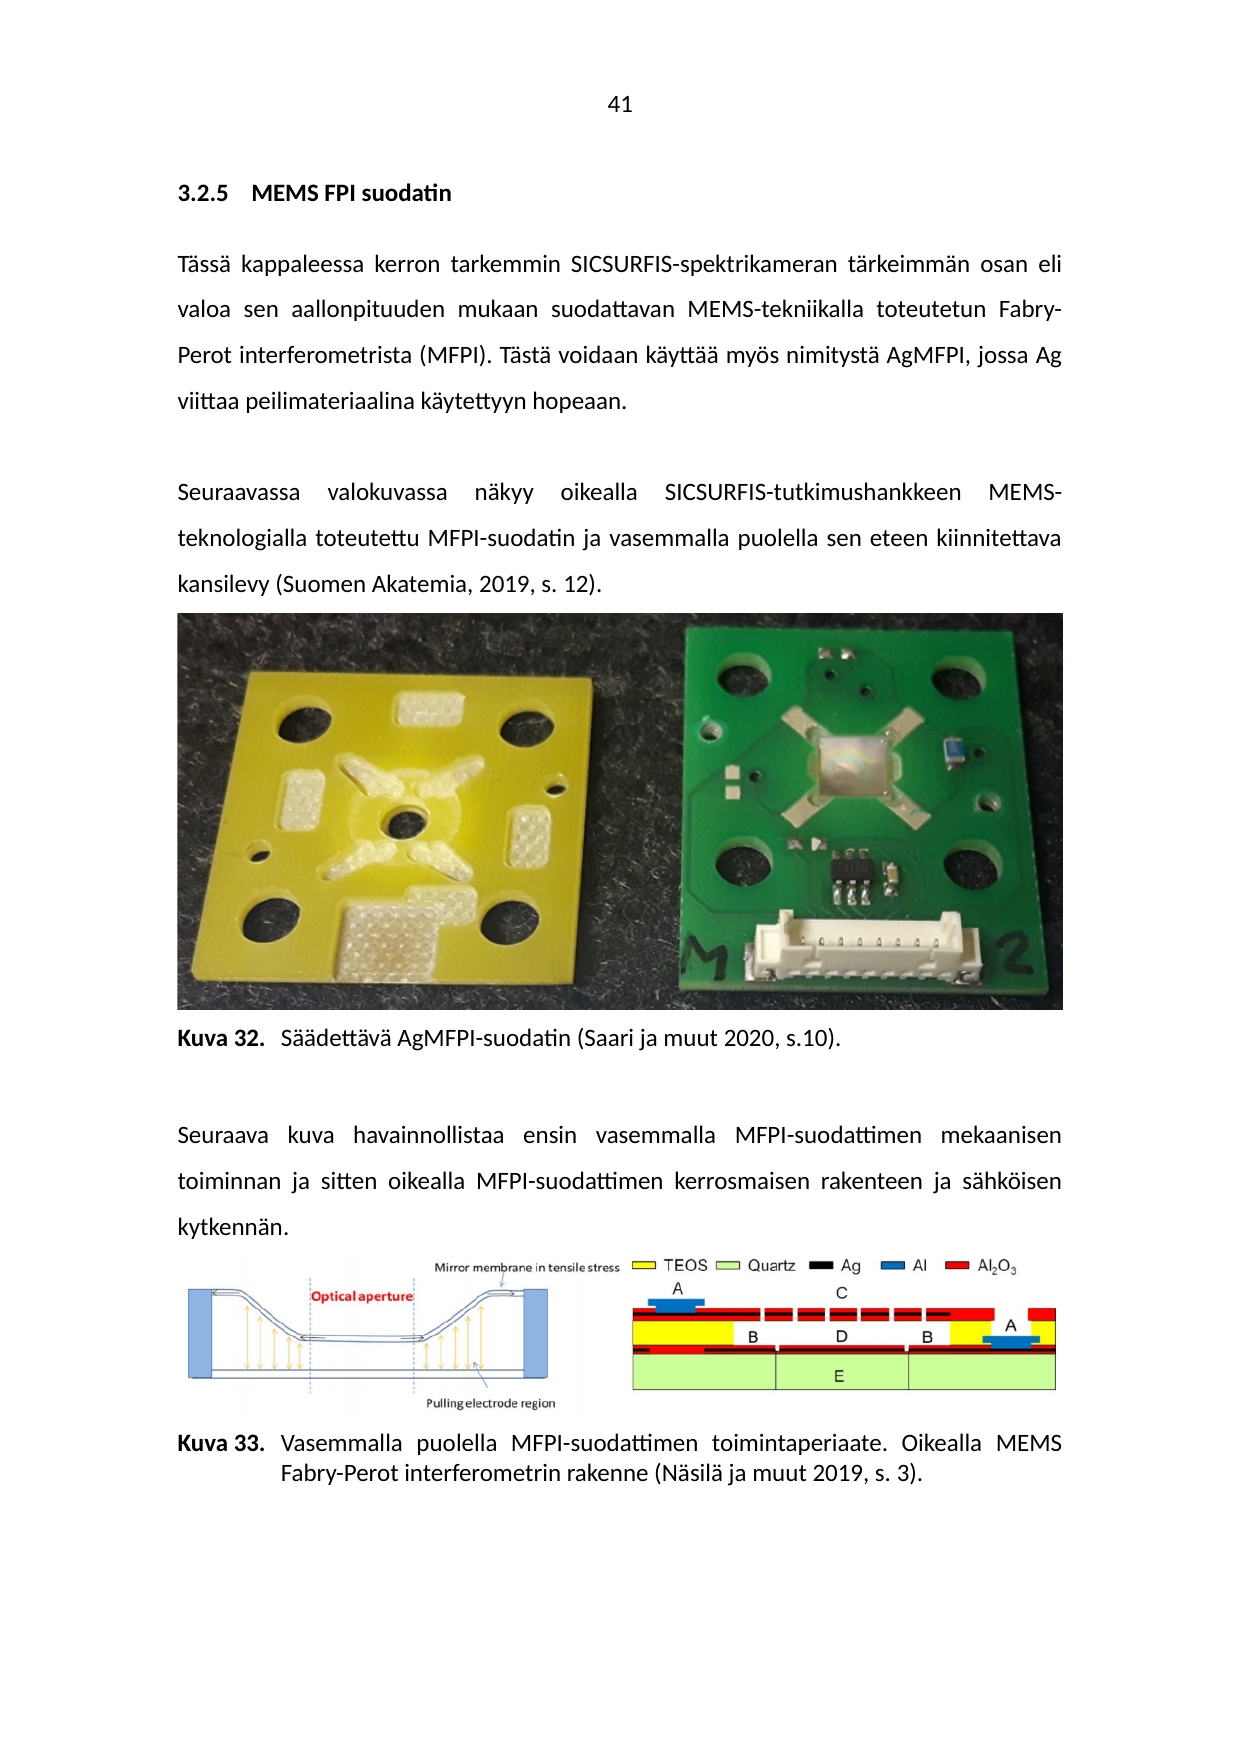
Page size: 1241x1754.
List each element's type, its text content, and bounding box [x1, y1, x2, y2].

text Kuva 32. Säädettävä AgMFPI-suodatin (Saari ja muut 2020, s.10). [177, 1022, 1063, 1053]
text Seuraavassa valokuvassa näkyy oikealla SICSURFIS-tutkimushankkeen MEMS-teknologialla toteutettu MFPI-suodatin ja vasemmalla puolella sen eteen kiinnitettava kansilevy (Suomen Akatemia, 2019, s. 12). [177, 477, 1063, 598]
text Tässä kappaleessa kerron tarkemmin SICSURFIS-spektrikameran tärkeimmän osan eli valoa sen aallonpituuden mukaan suodattavan MEMS-tekniikalla toteutetun Fabry-Perot interferometrista (MFPI). Tästä voidaan käyttää myös nimitystä AgMFPI, jossa Ag viittaa peilimateriaalina käytettyyn hopeaan. [177, 248, 1063, 416]
text Kuva 33. Vasemmalla puolella MFPI-suodattimen toimintaperiaate. Oikealla MEMS Fabry-Perot interferometrin rakenne (Näsilä ja muut 2019, s. 3). [177, 1427, 1063, 1488]
text Seuraava kuva havainnollistaa ensin vasemmalla MFPI-suodattimen mekaanisen toiminnan ja sitten oikealla MFPI-suodattimen kerrosmaisen rakenteen ja sähköisen kytkennän. [177, 1119, 1063, 1241]
picture [177, 613, 1063, 1010]
subtitle MEMS FPI suodatin [177, 177, 1063, 208]
picture [177, 1256, 1063, 1415]
